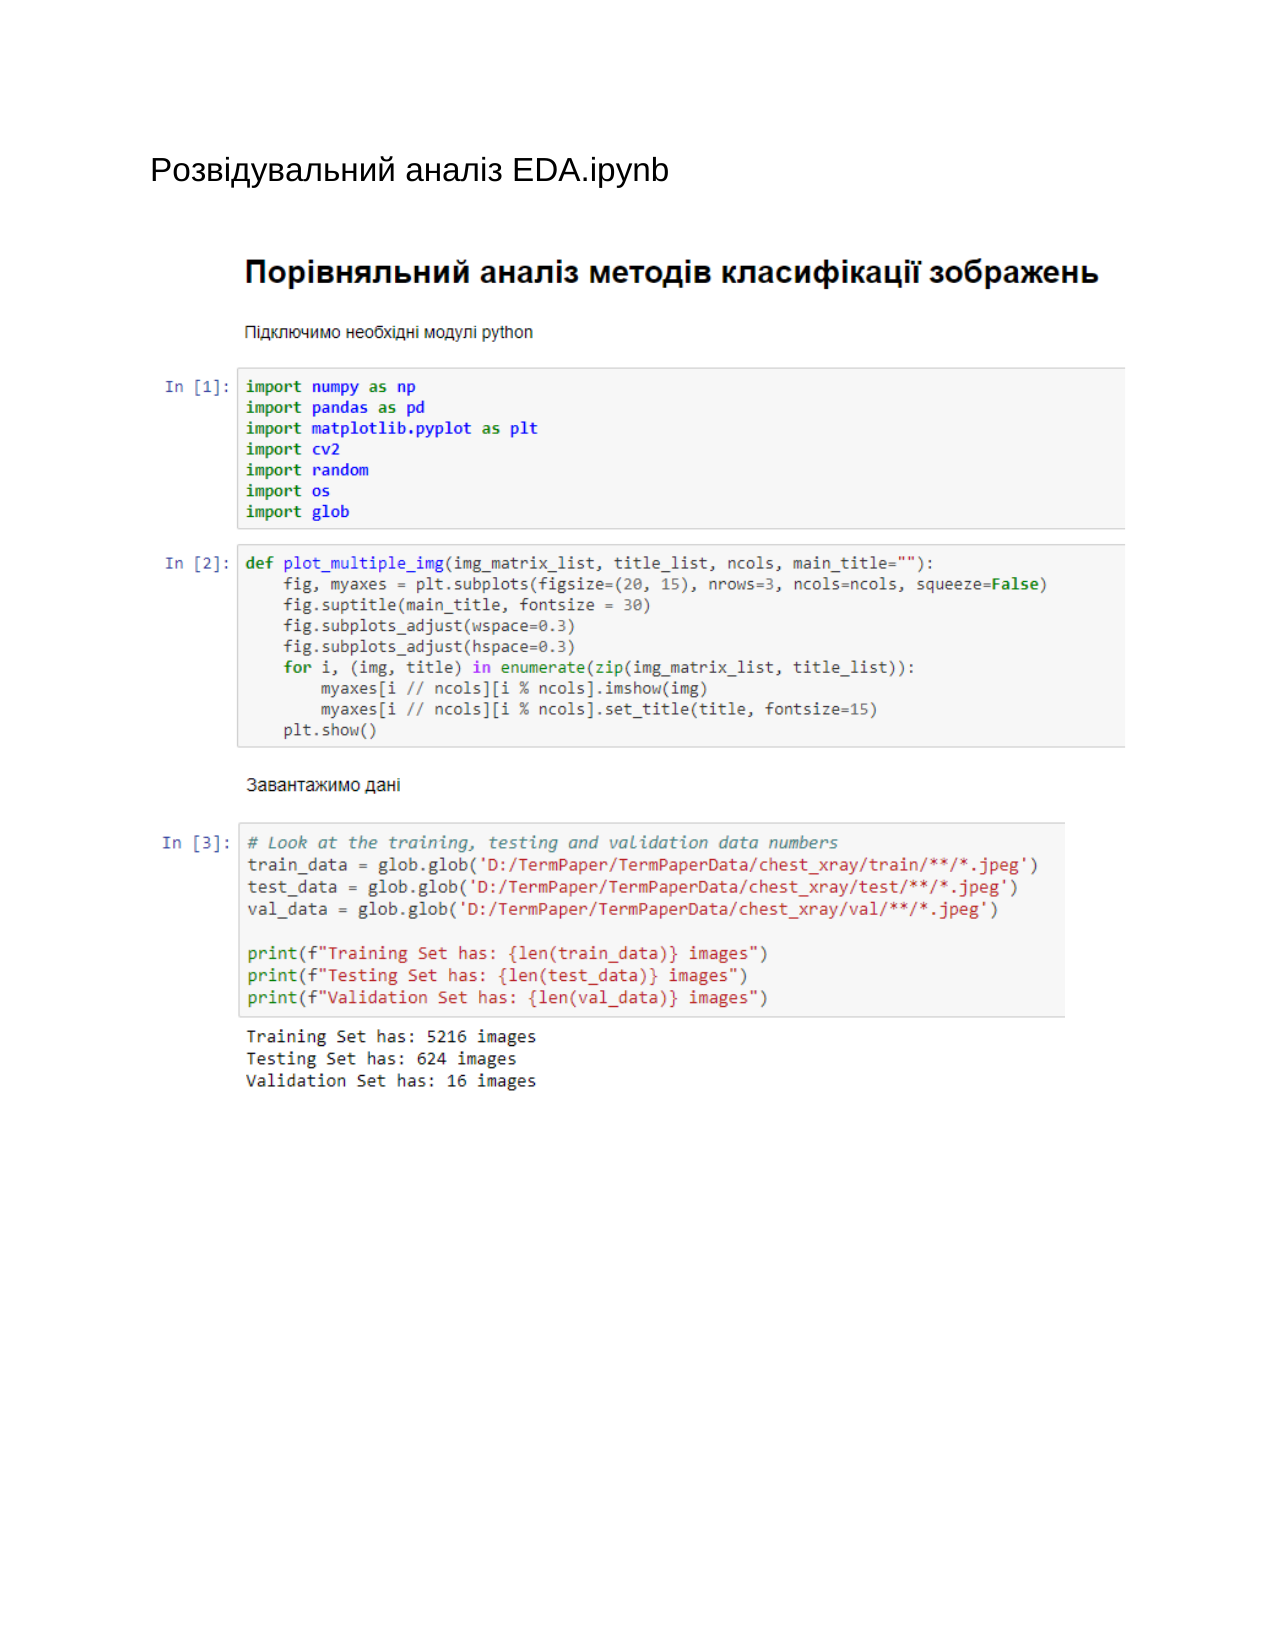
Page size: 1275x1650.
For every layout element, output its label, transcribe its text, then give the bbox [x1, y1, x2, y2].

picture [150, 245, 1125, 760]
picture [150, 764, 1065, 1101]
subtitle Розвідувальний аналіз EDA.ipynb [150, 150, 1125, 188]
